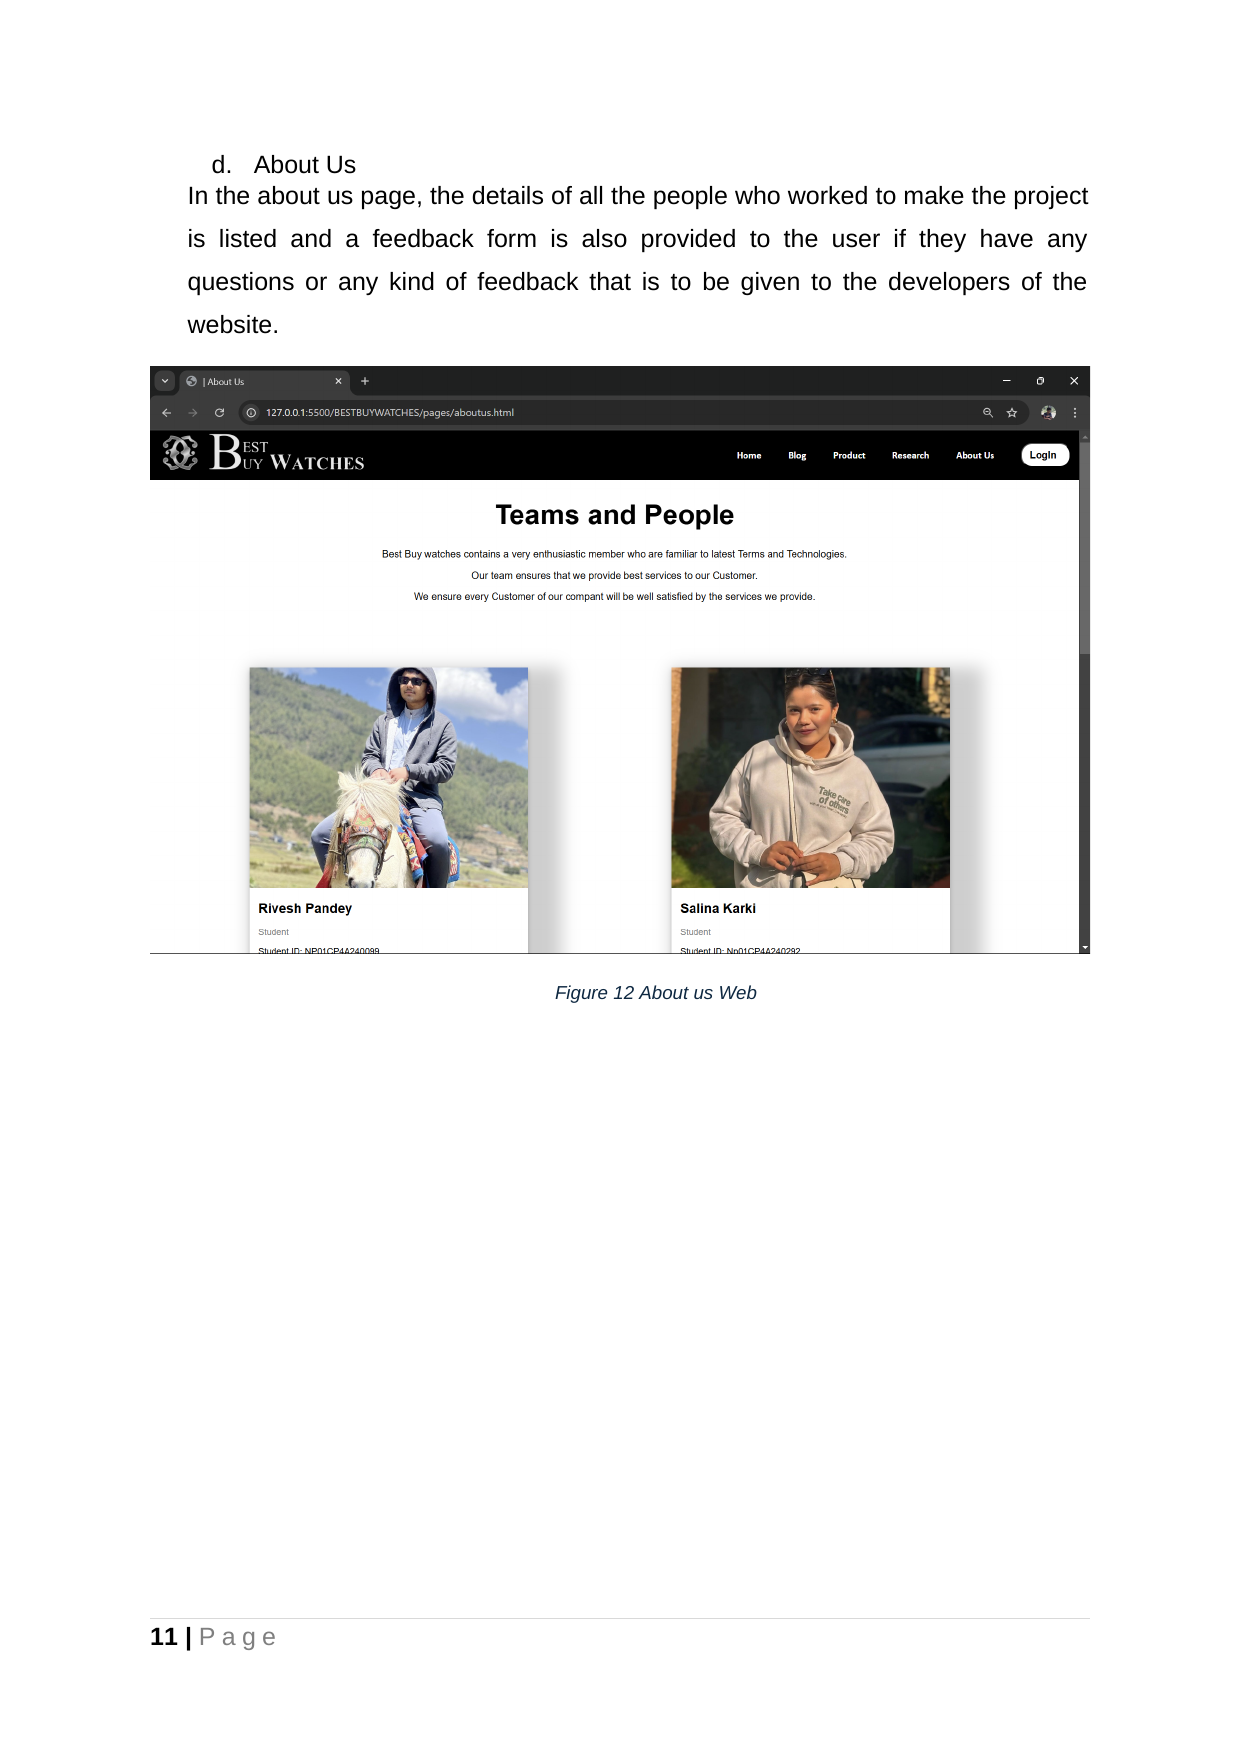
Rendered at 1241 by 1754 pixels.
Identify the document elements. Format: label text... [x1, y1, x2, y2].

text In the about us page, the details of all the people who worked to make the project is listed and a feedback form is also provided to the user if they have any questions or any kind of feedback that is to be given to the developers of the website. [187, 181, 1090, 339]
picture [150, 366, 1091, 954]
subtitle About Us [211, 150, 1090, 179]
